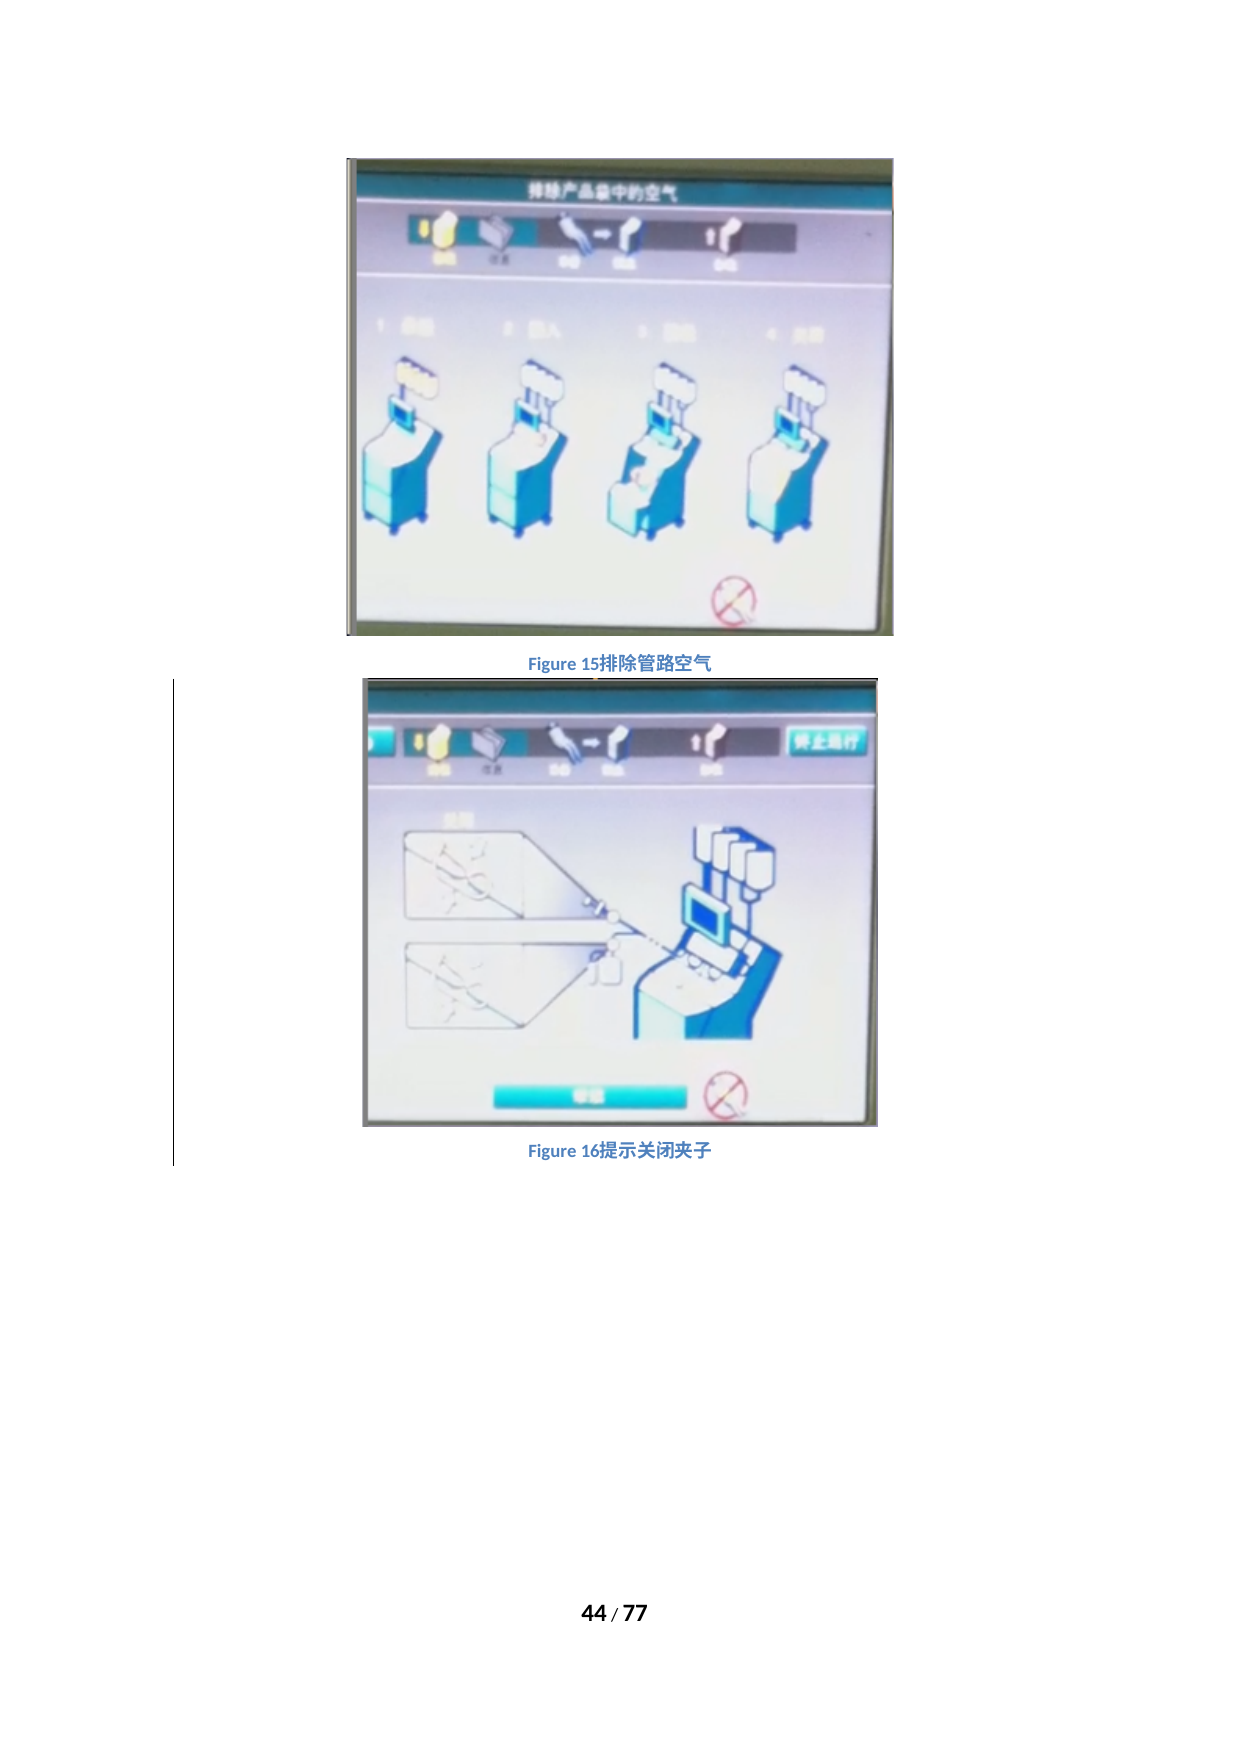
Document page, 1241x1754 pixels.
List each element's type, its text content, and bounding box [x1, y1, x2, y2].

text Figure 16提示关闭夹子 [187, 1133, 1053, 1166]
picture [346, 158, 894, 636]
text Figure 15排除管路空气 [187, 646, 1053, 678]
picture [362, 678, 878, 1127]
